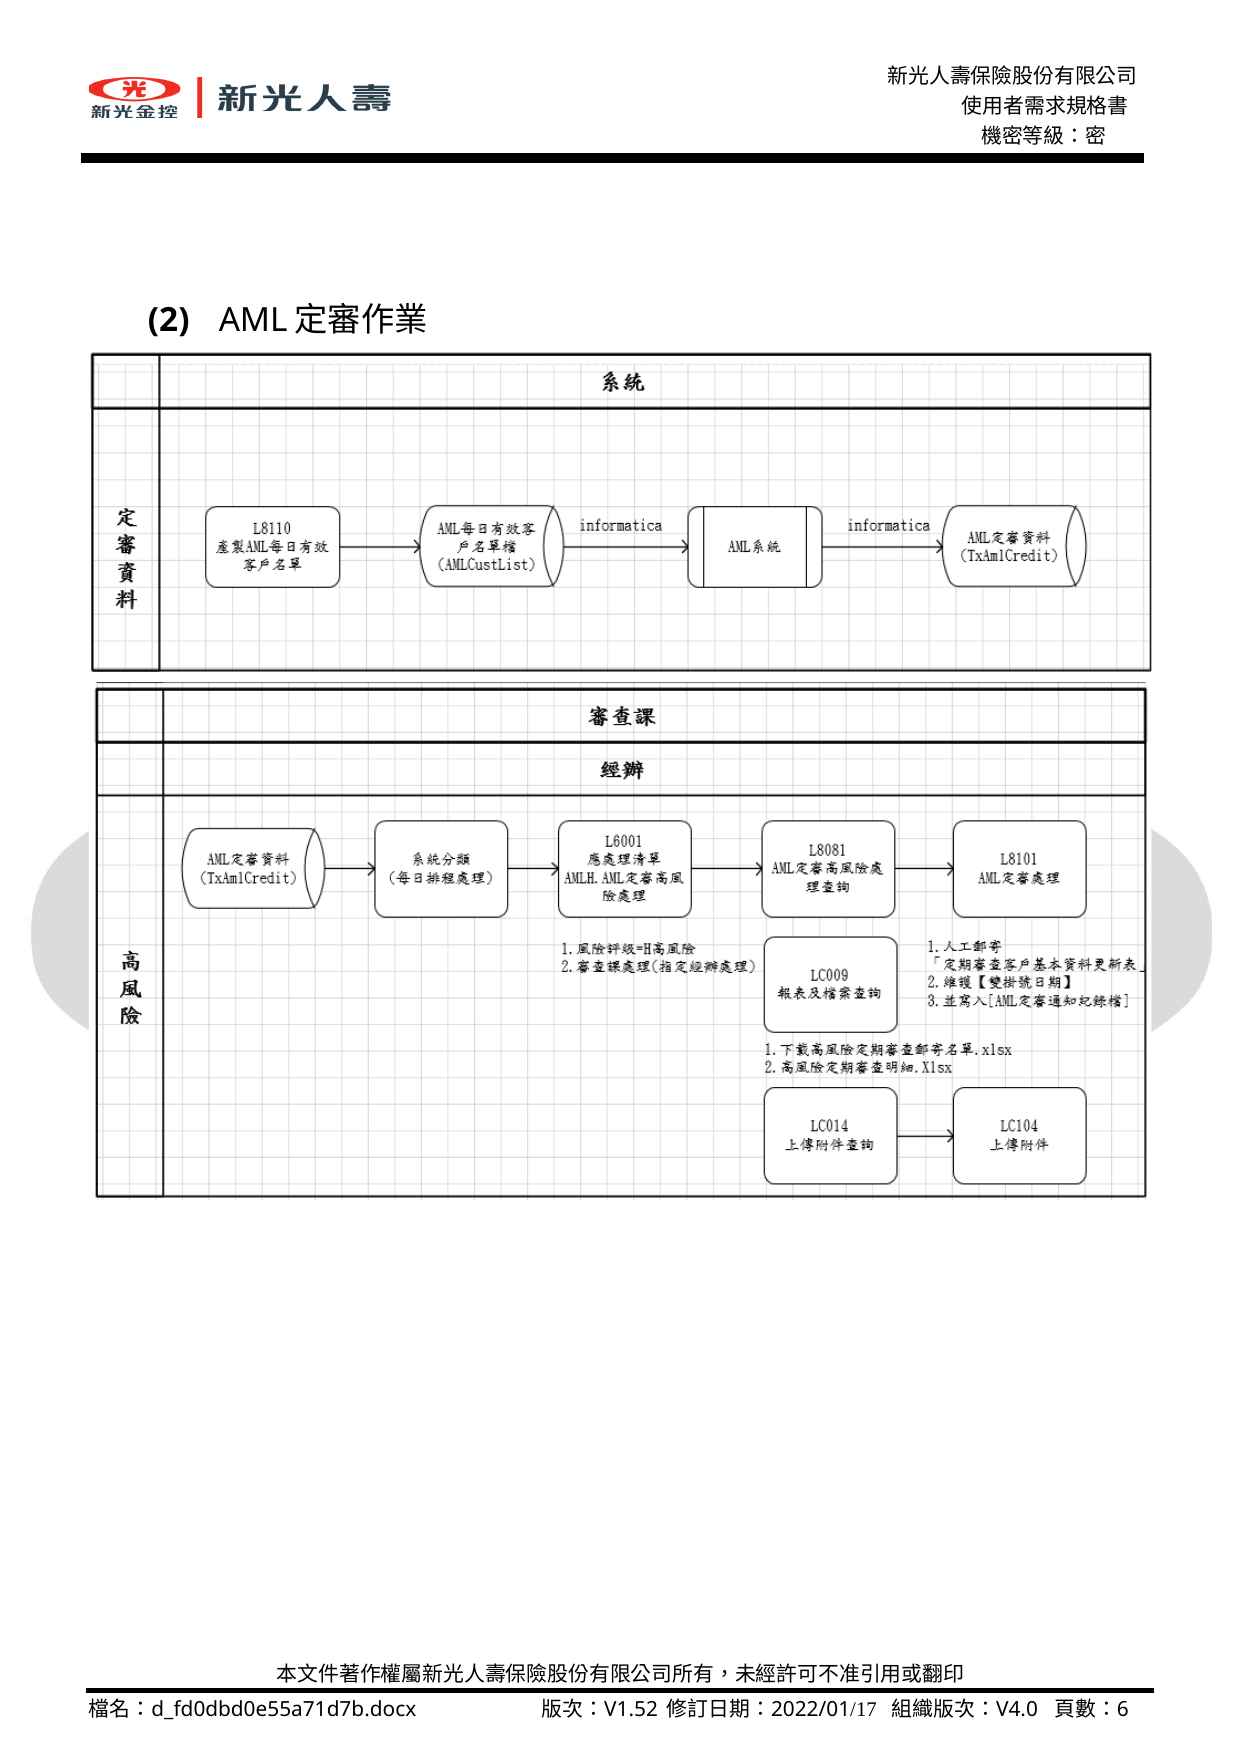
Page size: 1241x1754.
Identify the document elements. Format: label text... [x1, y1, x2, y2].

picture [25, 682, 1215, 1200]
picture [88, 347, 1152, 672]
picture [88, 61, 414, 118]
subtitle AML定審作業 [148, 292, 1152, 341]
